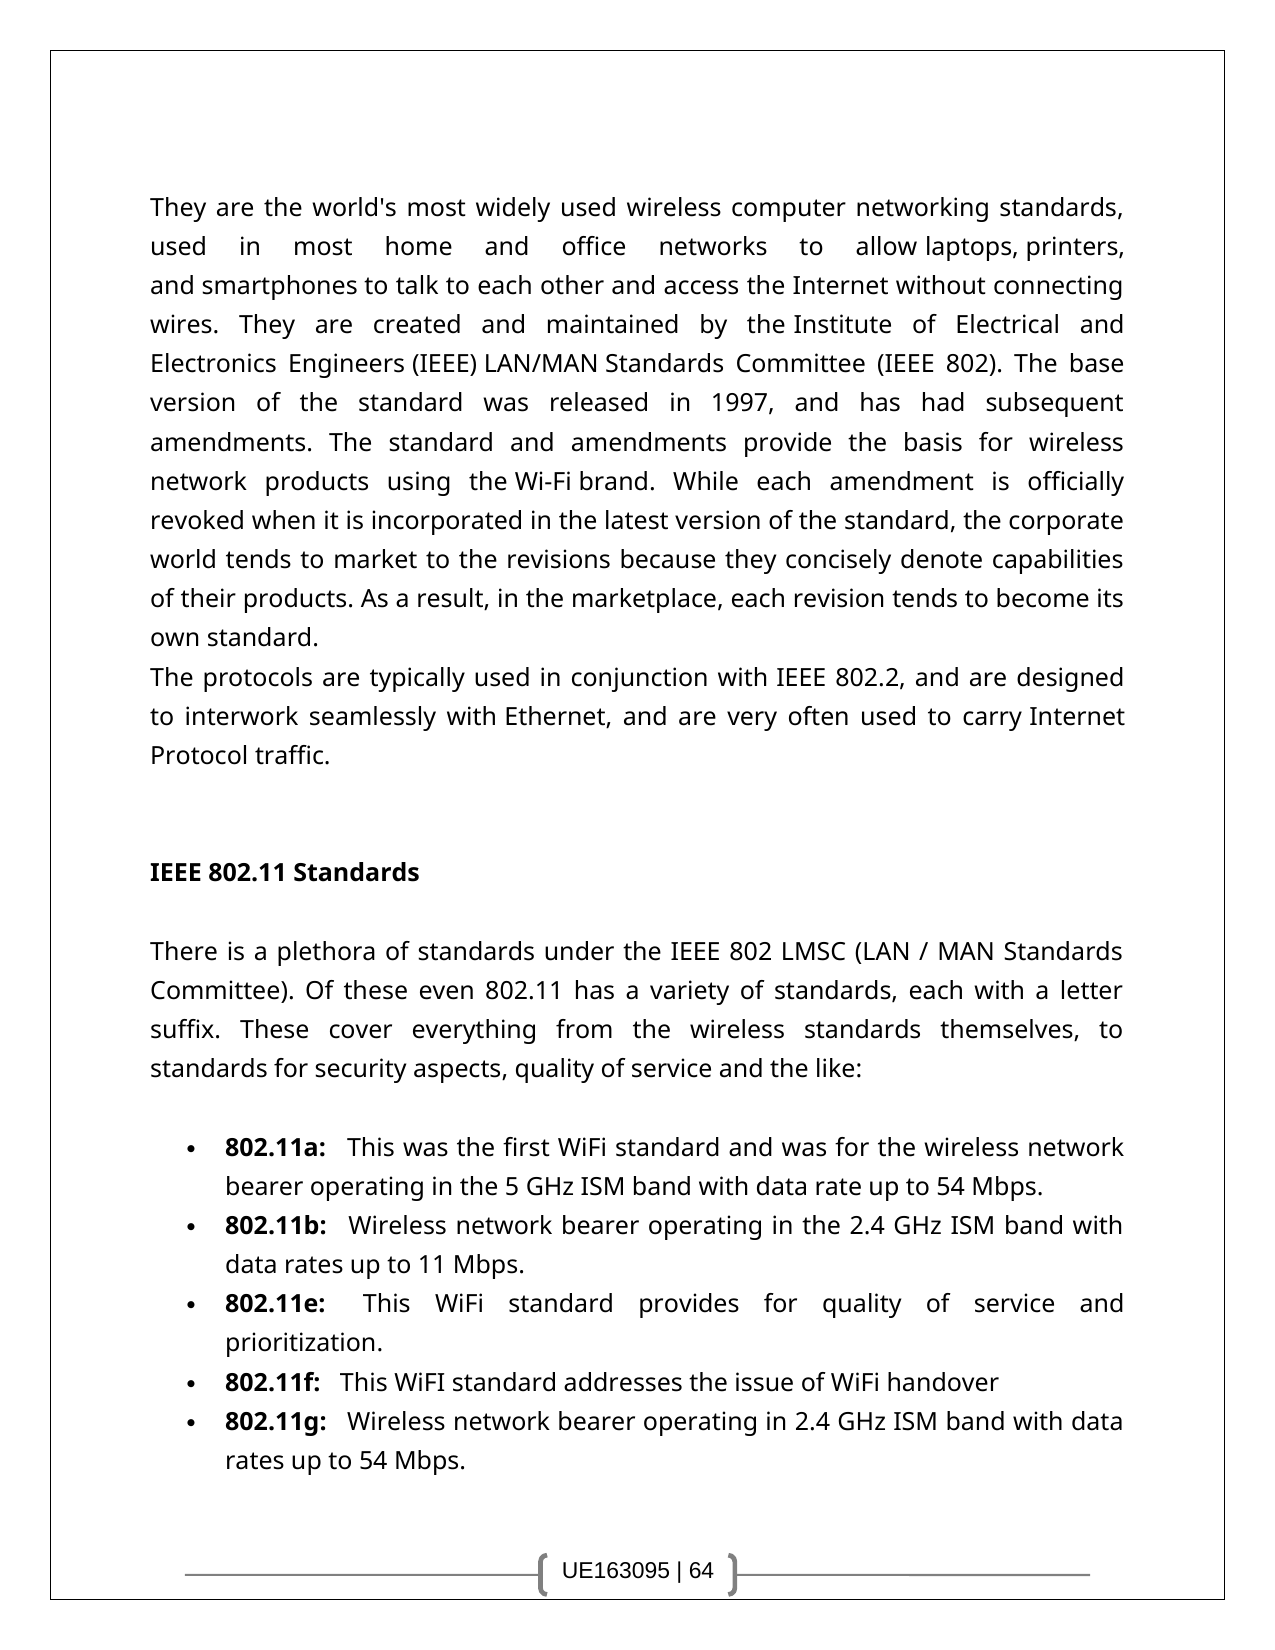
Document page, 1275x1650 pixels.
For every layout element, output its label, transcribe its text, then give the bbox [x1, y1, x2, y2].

list 802.11g: Wireless network bearer operating in 2.4 GHz ISM band with data rates up to 54 Mbps. [187, 1403, 1125, 1477]
text They are the world's most widely used wireless computer networking standards, used in most home and office networks to allow laptops, printers, and smartphones to talk to each other and access the Internet without connecting wires. They are created and maintained by the Institute of Electrical and Electronics Engineers (IEEE) LAN/MAN Standards Committee (IEEE 802). The base version of the standard was released in 1997, and has had subsequent amendments. The standard and amendments provide the basis for wireless network products using the Wi-Fi brand. While each amendment is officially revoked when it is incorporated in the latest version of the standard, the corporate world tends to market to the revisions because they concisely denote capabilities of their products. As a result, in the marketplace, each revision tends to become its own standard. [150, 189, 1125, 654]
text The protocols are typically used in conjunction with IEEE 802.2, and are designed to interwork seamlessly with Ethernet, and are very often used to carry Internet Protocol traffic. [150, 659, 1125, 772]
list 802.11e: This WiFi standard provides for quality of service and prioritization. [187, 1286, 1125, 1359]
text There is a plethora of standards under the IEEE 802 LMSC (LAN / MAN Standards Committee). Of these even 802.11 has a variety of standards, each with a letter suffix. These cover everything from the wireless standards themselves, to standards for security aspects, quality of service and the like: [150, 933, 1125, 1085]
text IEEE 802.11 Standards [150, 855, 1125, 889]
list 802.11a: This was the first WiFi standard and was for the wireless network bearer operating in the 5 GHz ISM band with data rate up to 54 Mbps. [187, 1129, 1125, 1202]
list 802.11f: This WiFI standard addresses the issue of WiFi handover [187, 1364, 1125, 1398]
list 802.11b: Wireless network bearer operating in the 2.4 GHz ISM band with data rates up to 11 Mbps. [187, 1207, 1125, 1281]
